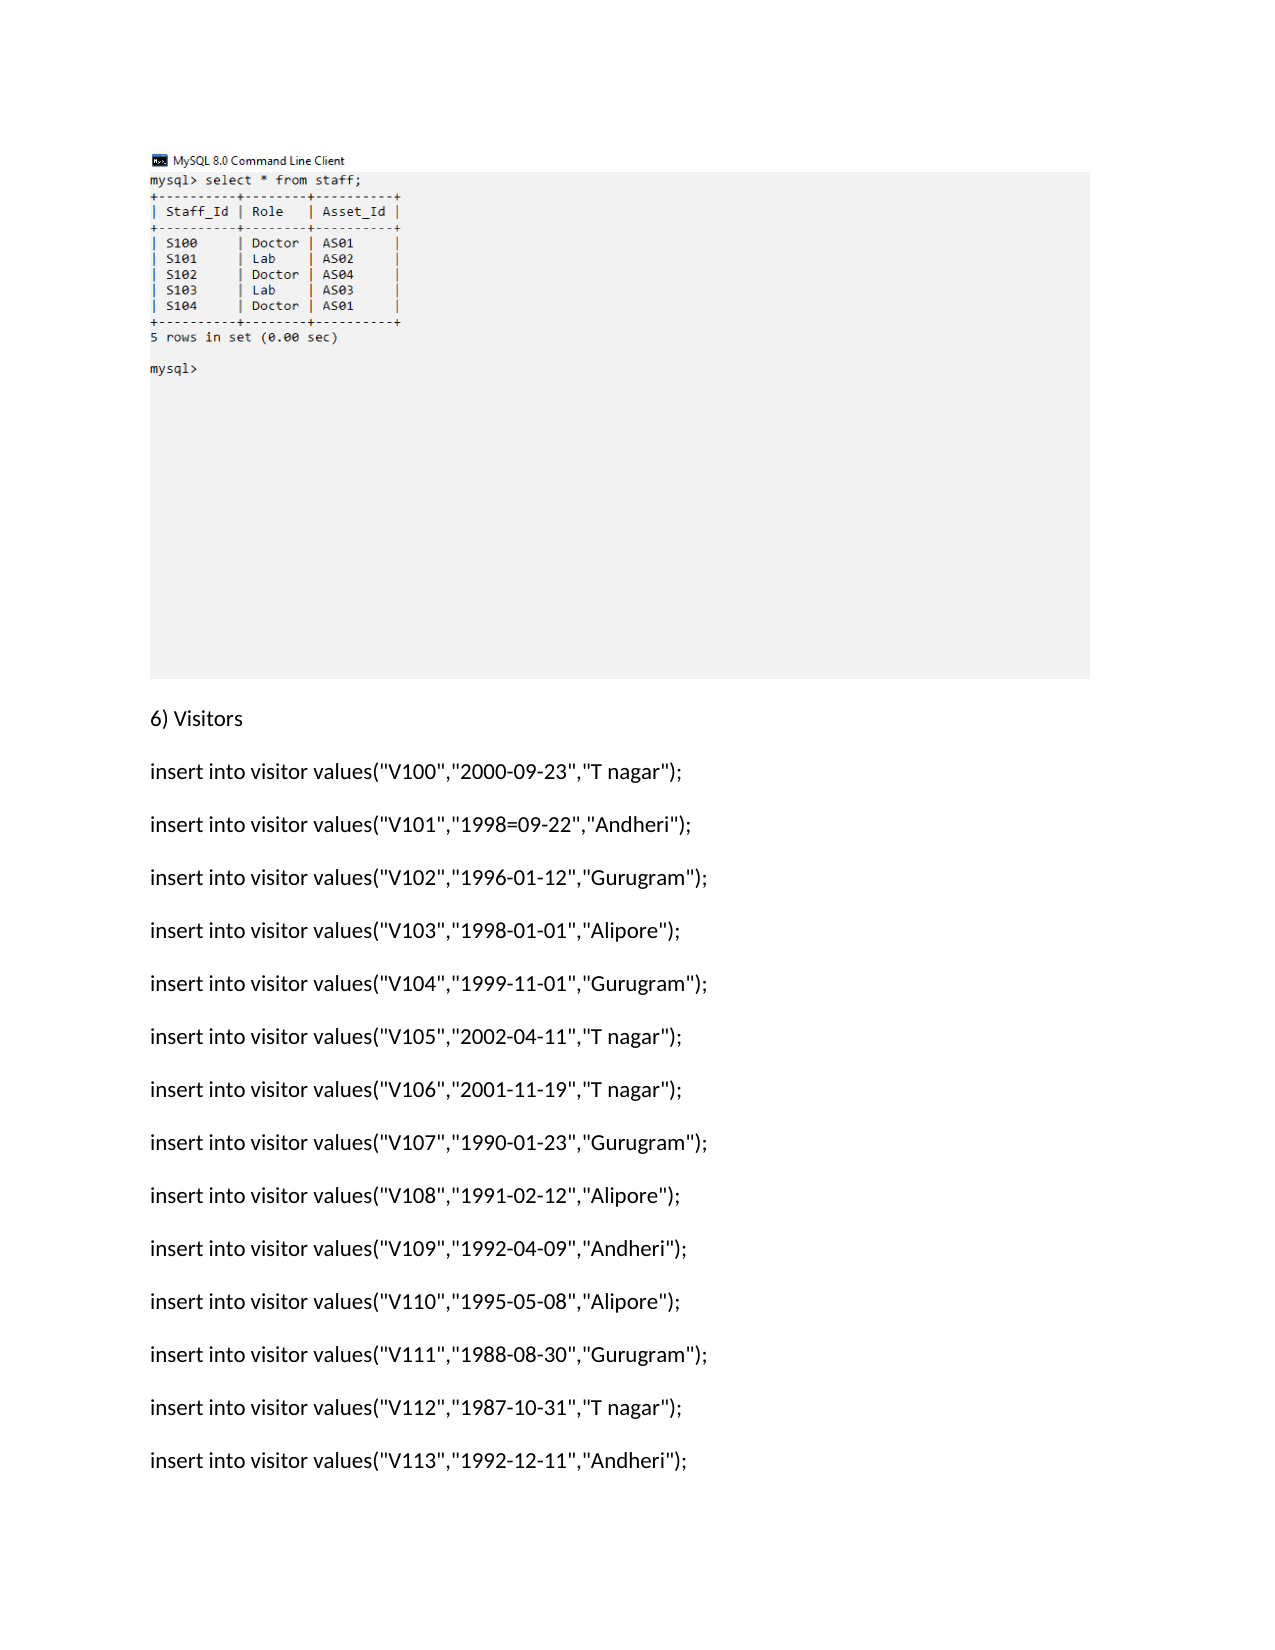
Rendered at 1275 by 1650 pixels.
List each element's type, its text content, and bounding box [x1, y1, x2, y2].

text insert into visitor values("V104","1999-11-01","Gurugram"); [150, 969, 1125, 997]
picture [150, 150, 1091, 679]
text insert into visitor values("V109","1992-04-09","Andheri"); [150, 1234, 1125, 1262]
text insert into visitor values("V107","1990-01-23","Gurugram"); [150, 1128, 1125, 1156]
text insert into visitor values("V100","2000-09-23","T nagar"); [150, 757, 1125, 785]
text insert into visitor values("V112","1987-10-31","T nagar"); [150, 1393, 1125, 1421]
text insert into visitor values("V108","1991-02-12","Alipore"); [150, 1181, 1125, 1209]
text insert into visitor values("V102","1996-01-12","Gurugram"); [150, 863, 1125, 891]
text insert into visitor values("V103","1998-01-01","Alipore"); [150, 916, 1125, 944]
text insert into visitor values("V101","1998=09-22","Andheri"); [150, 810, 1125, 838]
text insert into visitor values("V110","1995-05-08","Alipore"); [150, 1287, 1125, 1315]
text insert into visitor values("V113","1992-12-11","Andheri"); [150, 1446, 1125, 1474]
text insert into visitor values("V106","2001-11-19","T nagar"); [150, 1075, 1125, 1103]
text 6) Visitors [150, 704, 1125, 732]
text insert into visitor values("V105","2002-04-11","T nagar"); [150, 1022, 1125, 1050]
text insert into visitor values("V111","1988-08-30","Gurugram"); [150, 1340, 1125, 1368]
